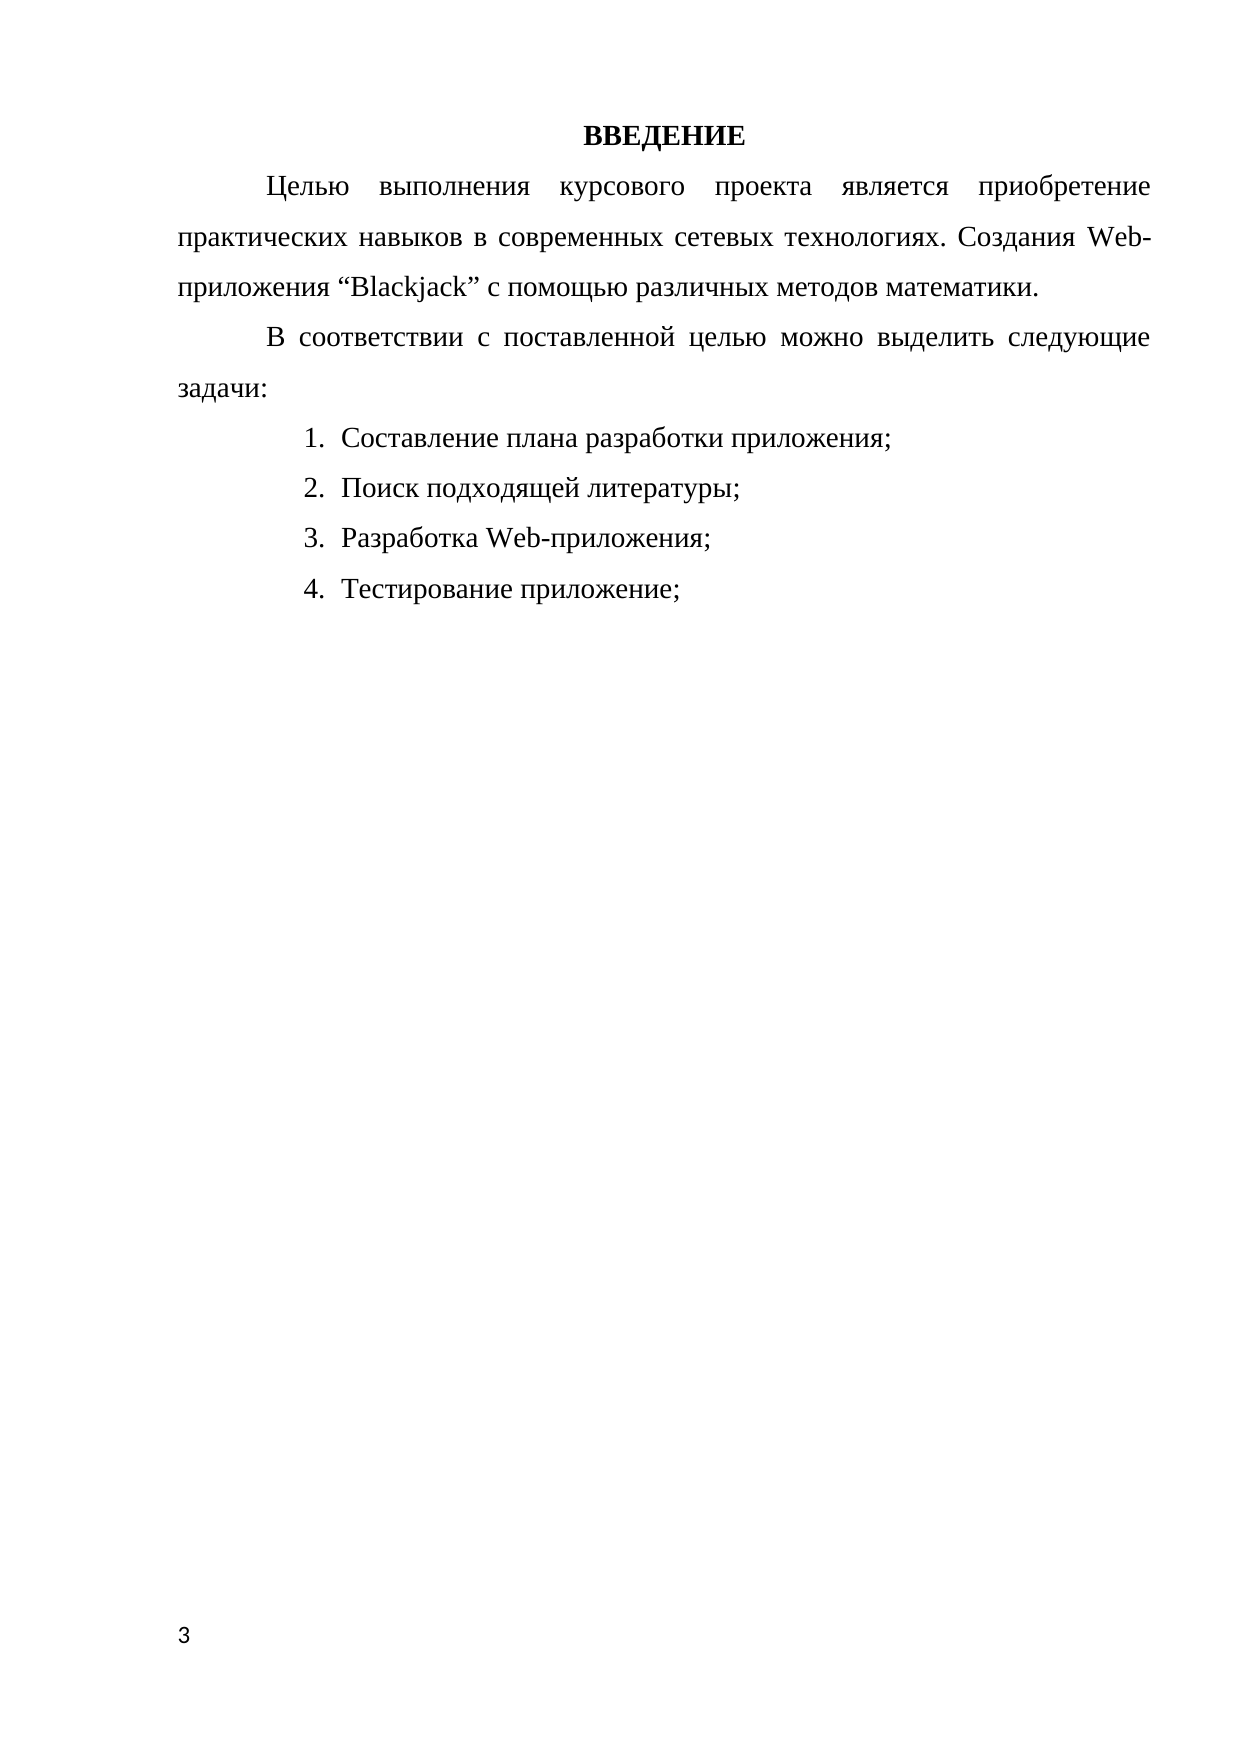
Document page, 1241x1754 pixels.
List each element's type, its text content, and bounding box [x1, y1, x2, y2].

list Разработка Web-приложения; [303, 521, 1152, 554]
list Тестирование приложение; [303, 571, 1152, 604]
list Поиск подходящей литературы; [303, 470, 1152, 504]
list Составление плана разработки приложения; [303, 420, 1152, 453]
text Целью выполнения курсового проекта является приобретение практических навыков в современных сетевых технологиях. Создания Web-приложения “Blackjack” с помощью различных методов математики. [177, 168, 1152, 303]
text В соответствии с поставленной целью можно выделить следующие задачи: [177, 319, 1152, 403]
text ВВЕДЕНИЕ [177, 118, 1152, 152]
